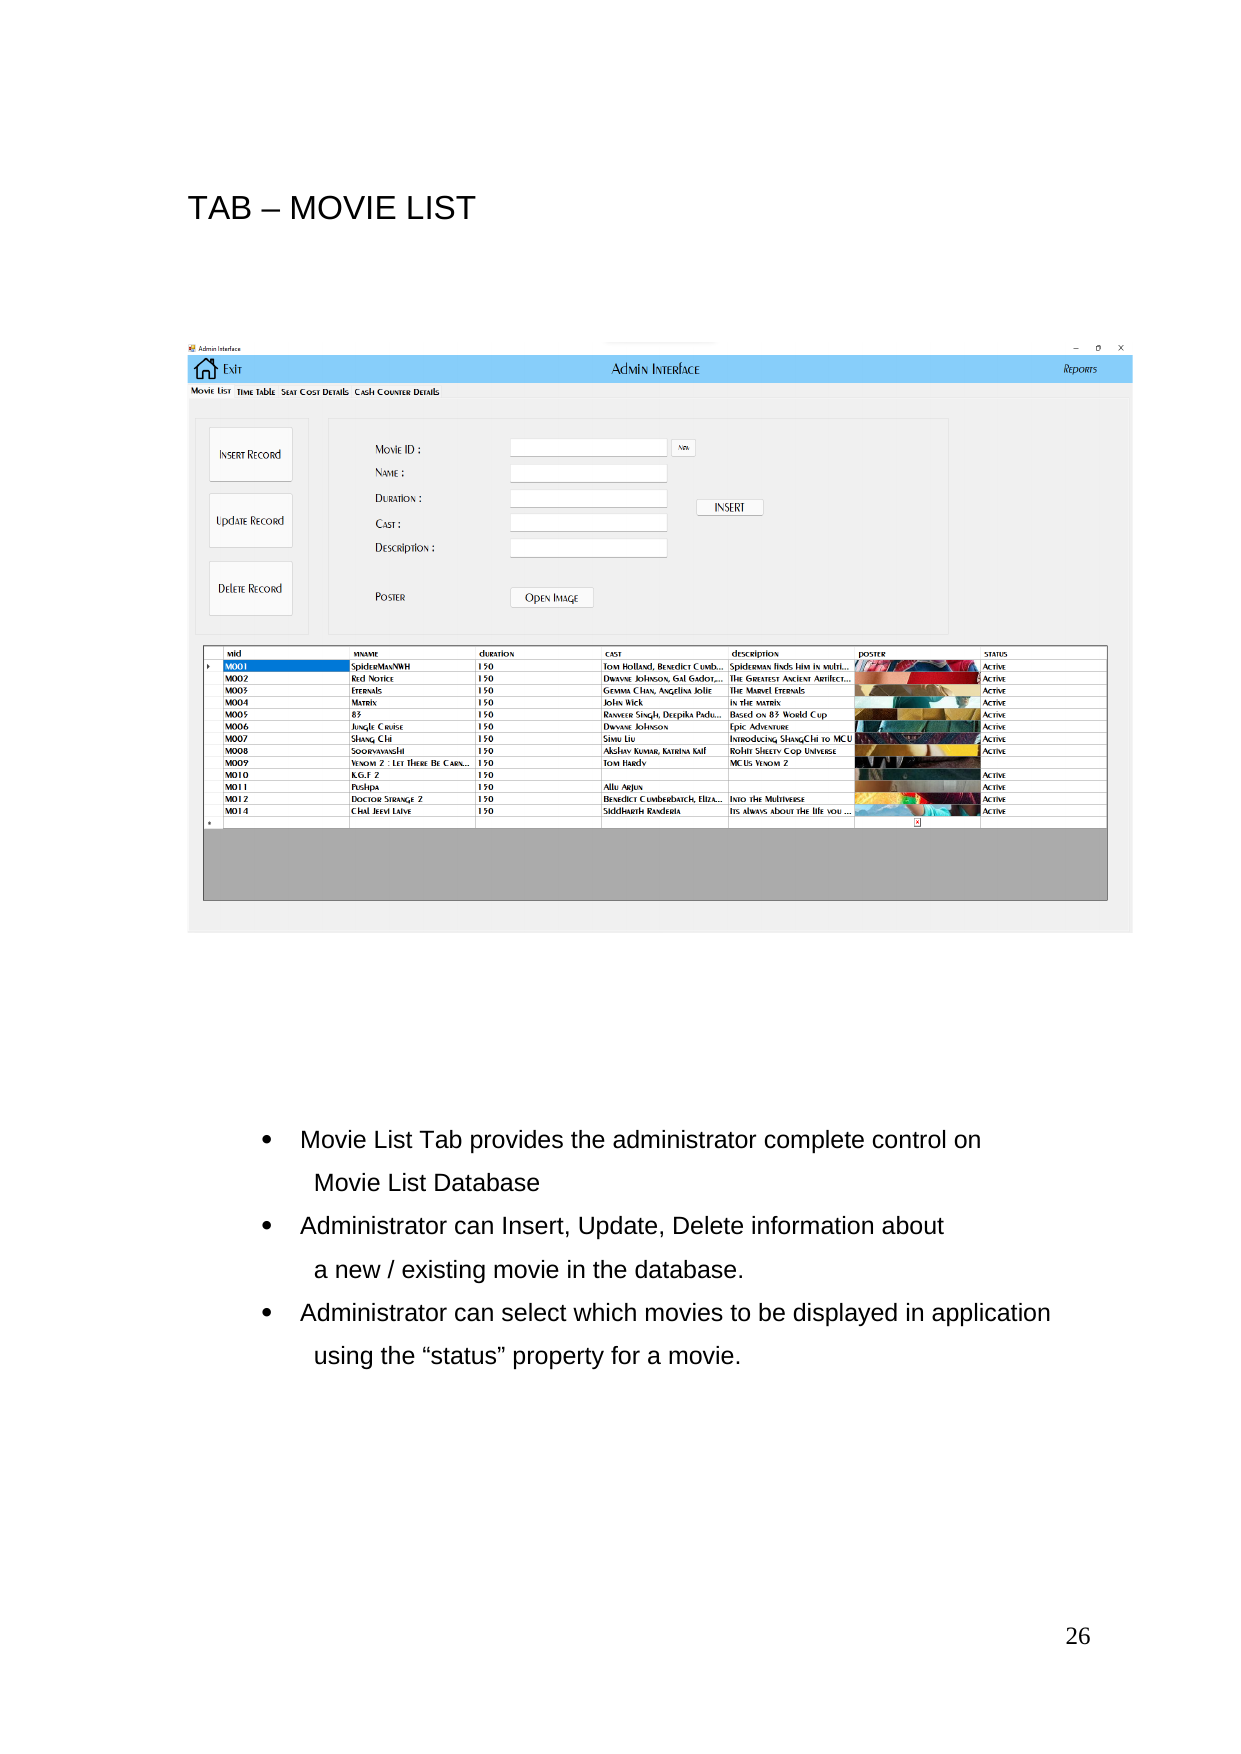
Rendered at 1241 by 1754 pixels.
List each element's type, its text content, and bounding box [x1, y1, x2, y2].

list Administrator can Insert, Update, Delete information about [262, 1211, 1090, 1240]
list Administrator can select which movies to be displayed in application [262, 1298, 1090, 1327]
text TAB – MOVIE LIST [187, 188, 1090, 227]
picture [187, 342, 1133, 933]
text using the “status” property for a movie. [300, 1341, 1090, 1370]
list Movie List Tab provides the administrator complete control on [262, 1125, 1090, 1154]
text a new / existing movie in the database. [300, 1254, 1090, 1283]
text Movie List Database [300, 1168, 1090, 1197]
